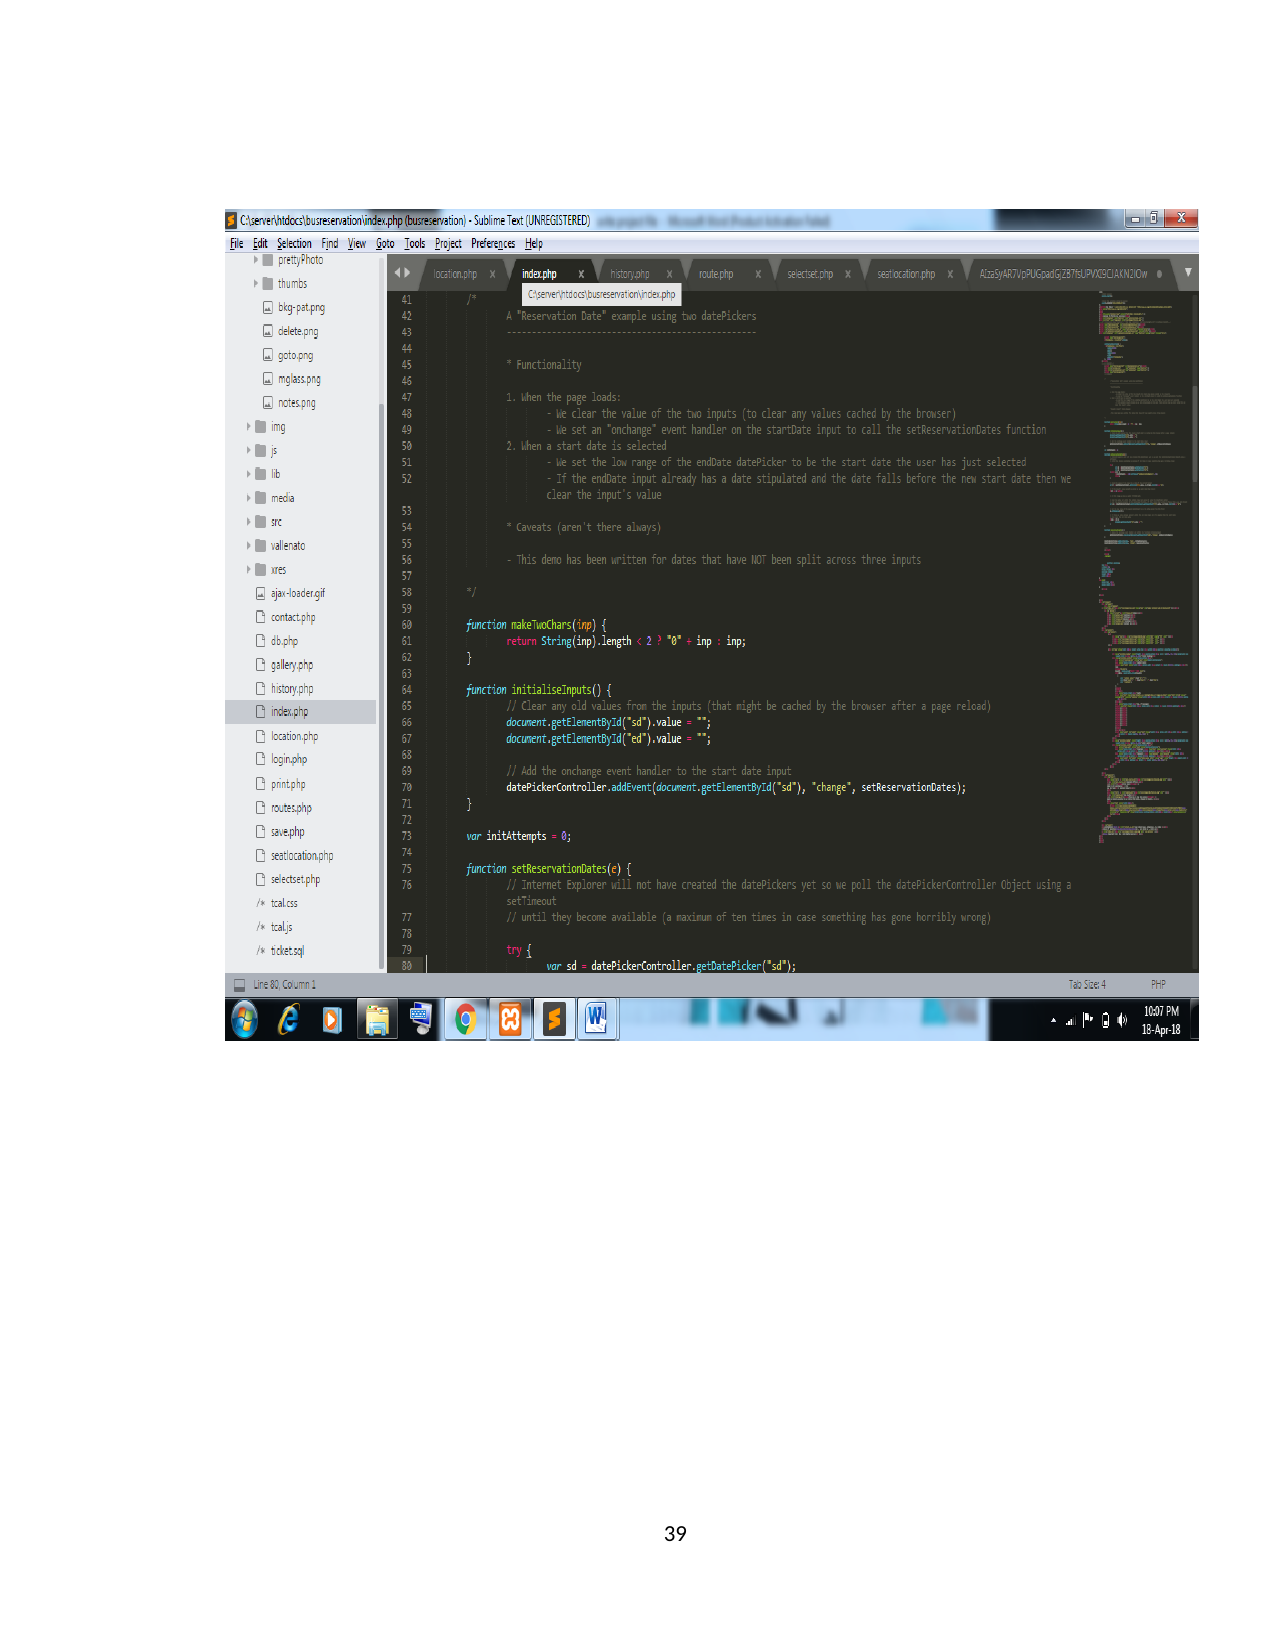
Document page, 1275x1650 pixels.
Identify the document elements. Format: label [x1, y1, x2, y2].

picture [225, 209, 1199, 1041]
